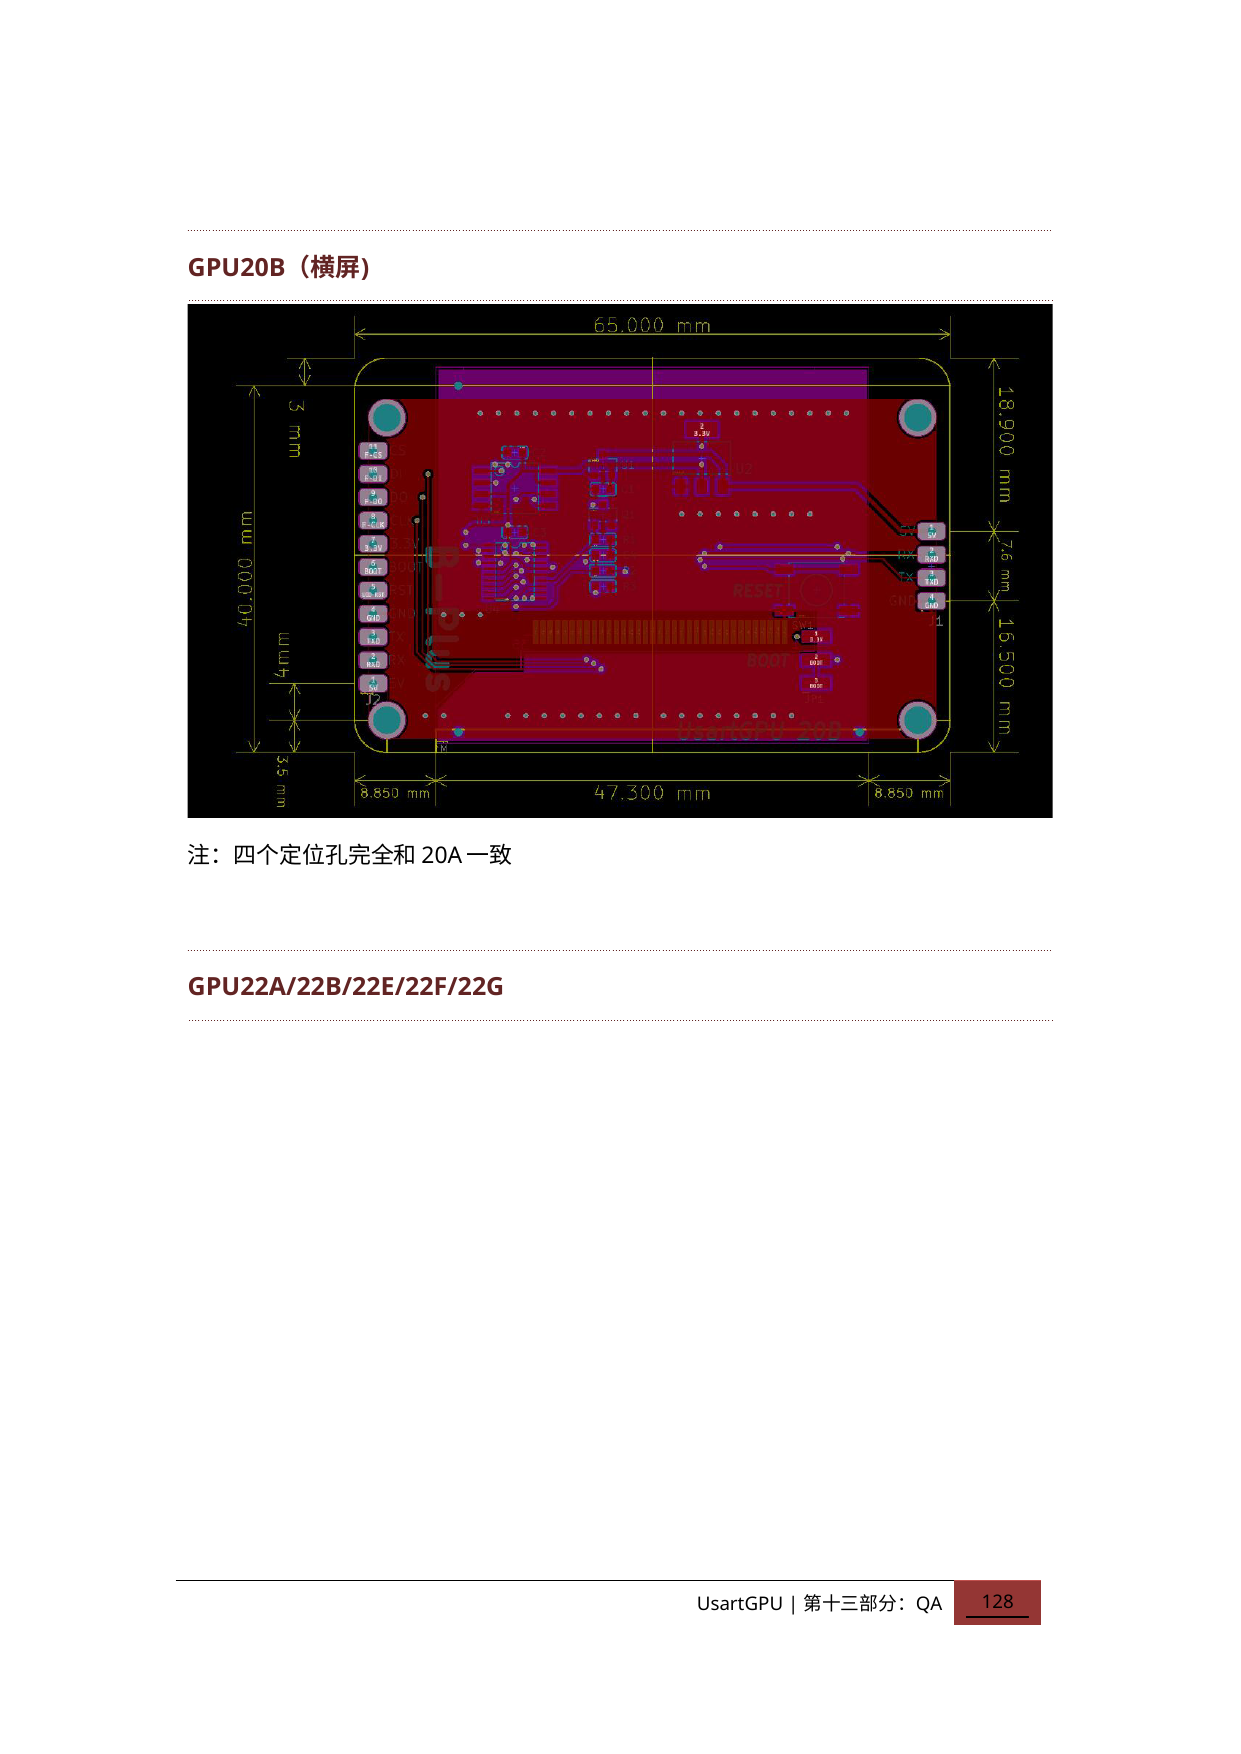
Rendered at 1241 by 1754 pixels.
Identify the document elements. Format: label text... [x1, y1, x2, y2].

subtitle GPU22A/22B/22E/22F/22G [187, 950, 1053, 1021]
subtitle GPU20B（横屏) [187, 230, 1053, 301]
text 注：四个定位孔完全和20A一致 [187, 821, 1053, 886]
picture [187, 304, 1053, 818]
